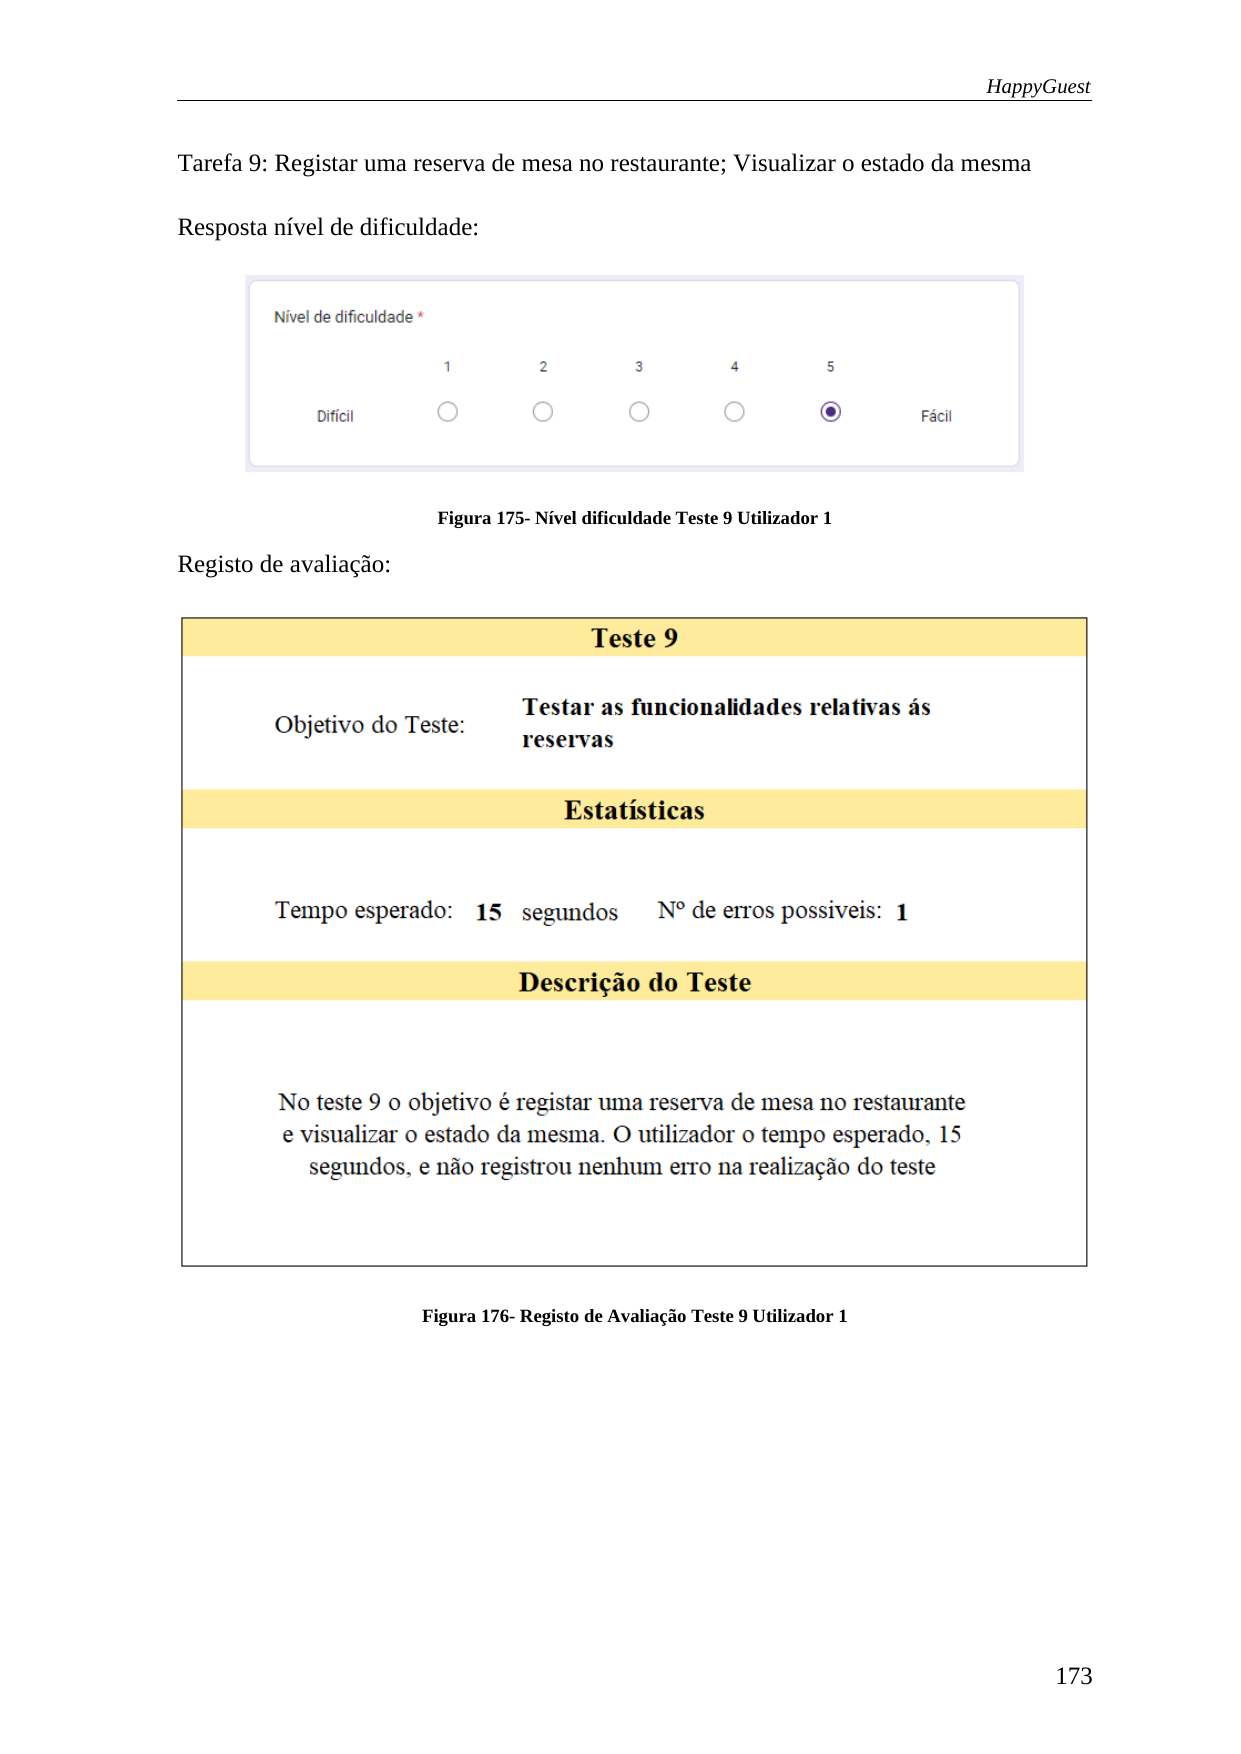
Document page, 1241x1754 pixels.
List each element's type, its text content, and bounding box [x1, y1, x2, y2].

picture [177, 613, 1093, 1270]
text Resposta nível de dificuldade: [177, 212, 1092, 240]
text Figura 176- Registo de Avaliação Teste 9 Utilizador 1 [177, 1305, 1092, 1326]
text Registo de avaliação: [177, 549, 1092, 578]
picture [245, 275, 1025, 472]
text Tarefa 9: Registar uma reserva de mesa no restaurante; Visualizar o estado da mesma [177, 148, 1092, 176]
text Figura 175- Nível dificuldade Teste 9 Utilizador 1 [177, 507, 1092, 529]
